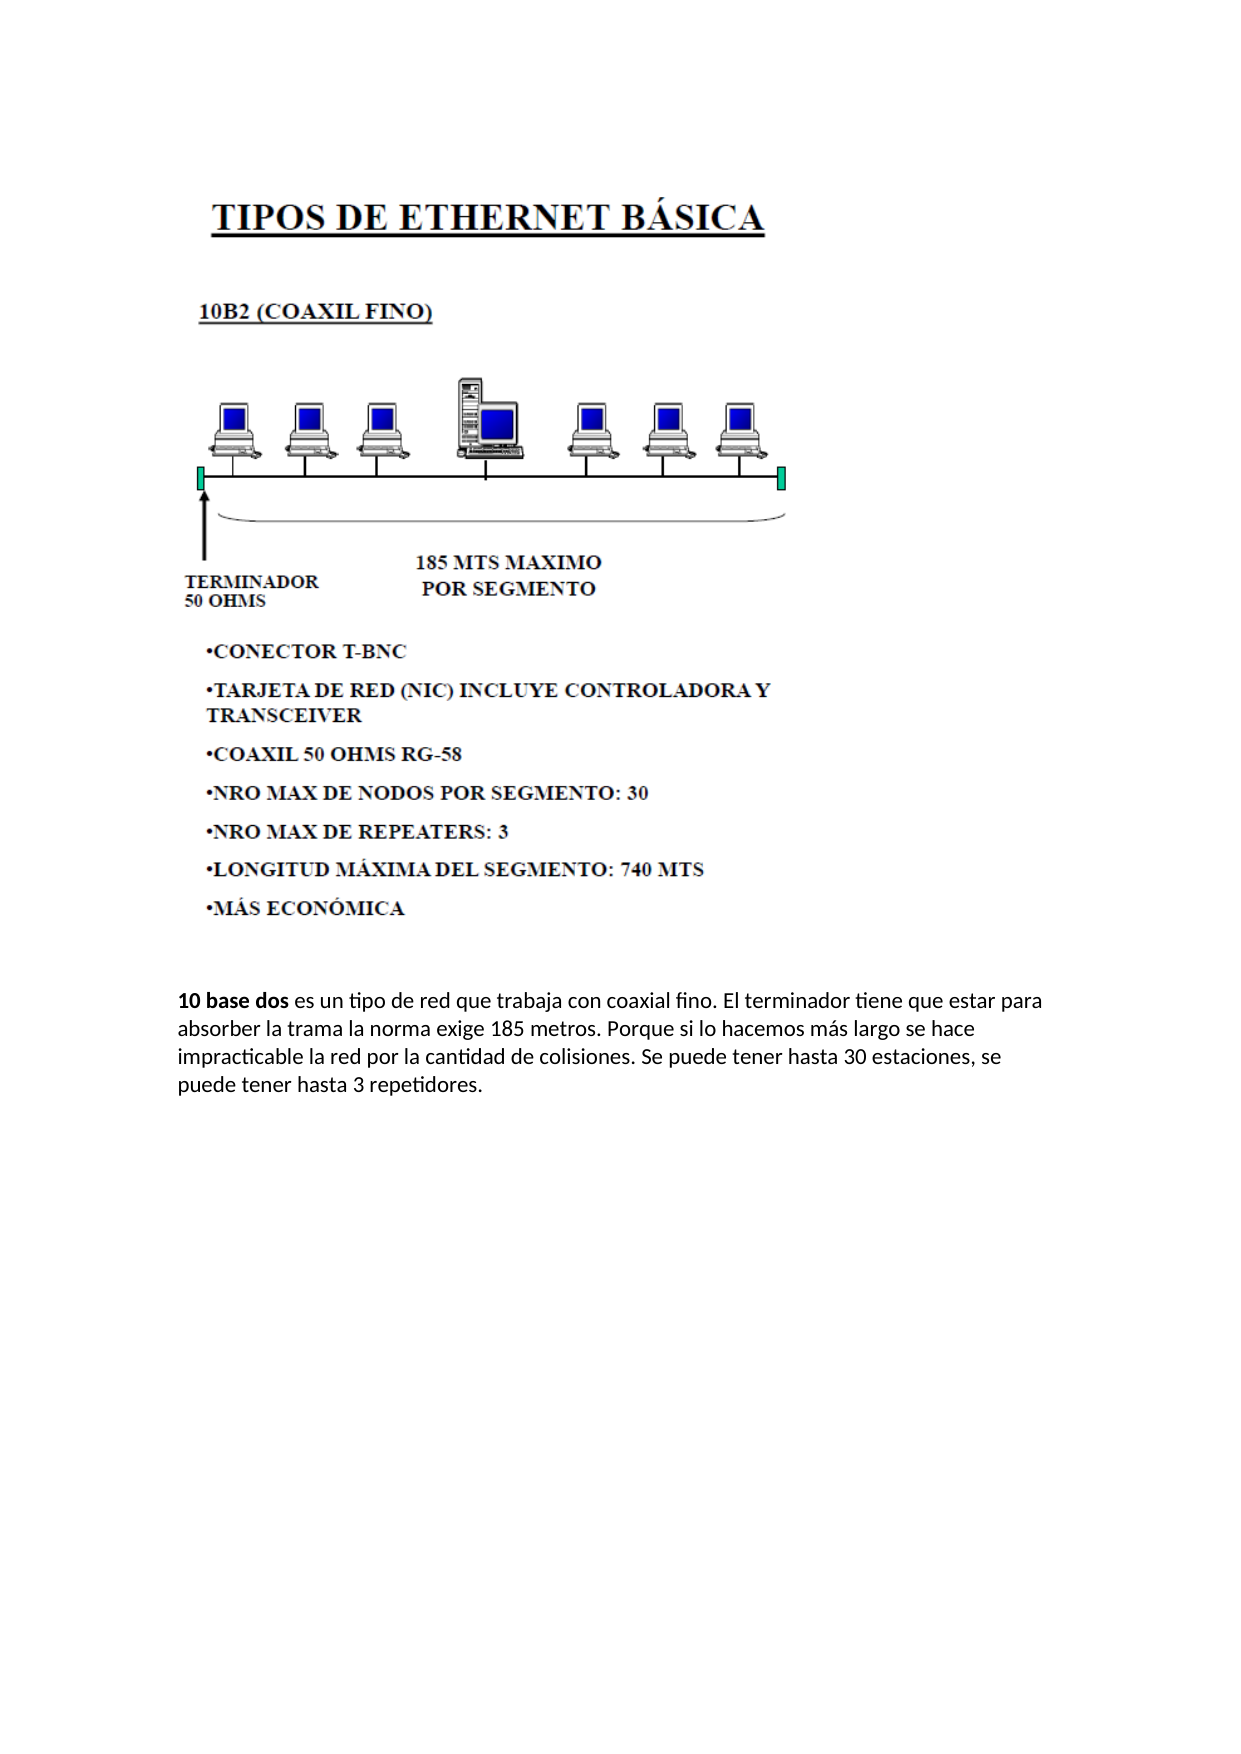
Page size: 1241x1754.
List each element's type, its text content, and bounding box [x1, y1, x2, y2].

text 10 base dos es un tipo de red que trabaja con coaxial fino. El terminador tiene que estar para absorber la trama la norma exige 185 metros. Porque si lo hacemos más largo se hace impracticable la red por la cantidad de colisiones. Se puede tener hasta 30 estaciones, se puede tener hasta 3 repetidores. [177, 986, 1063, 1098]
picture [177, 176, 806, 929]
